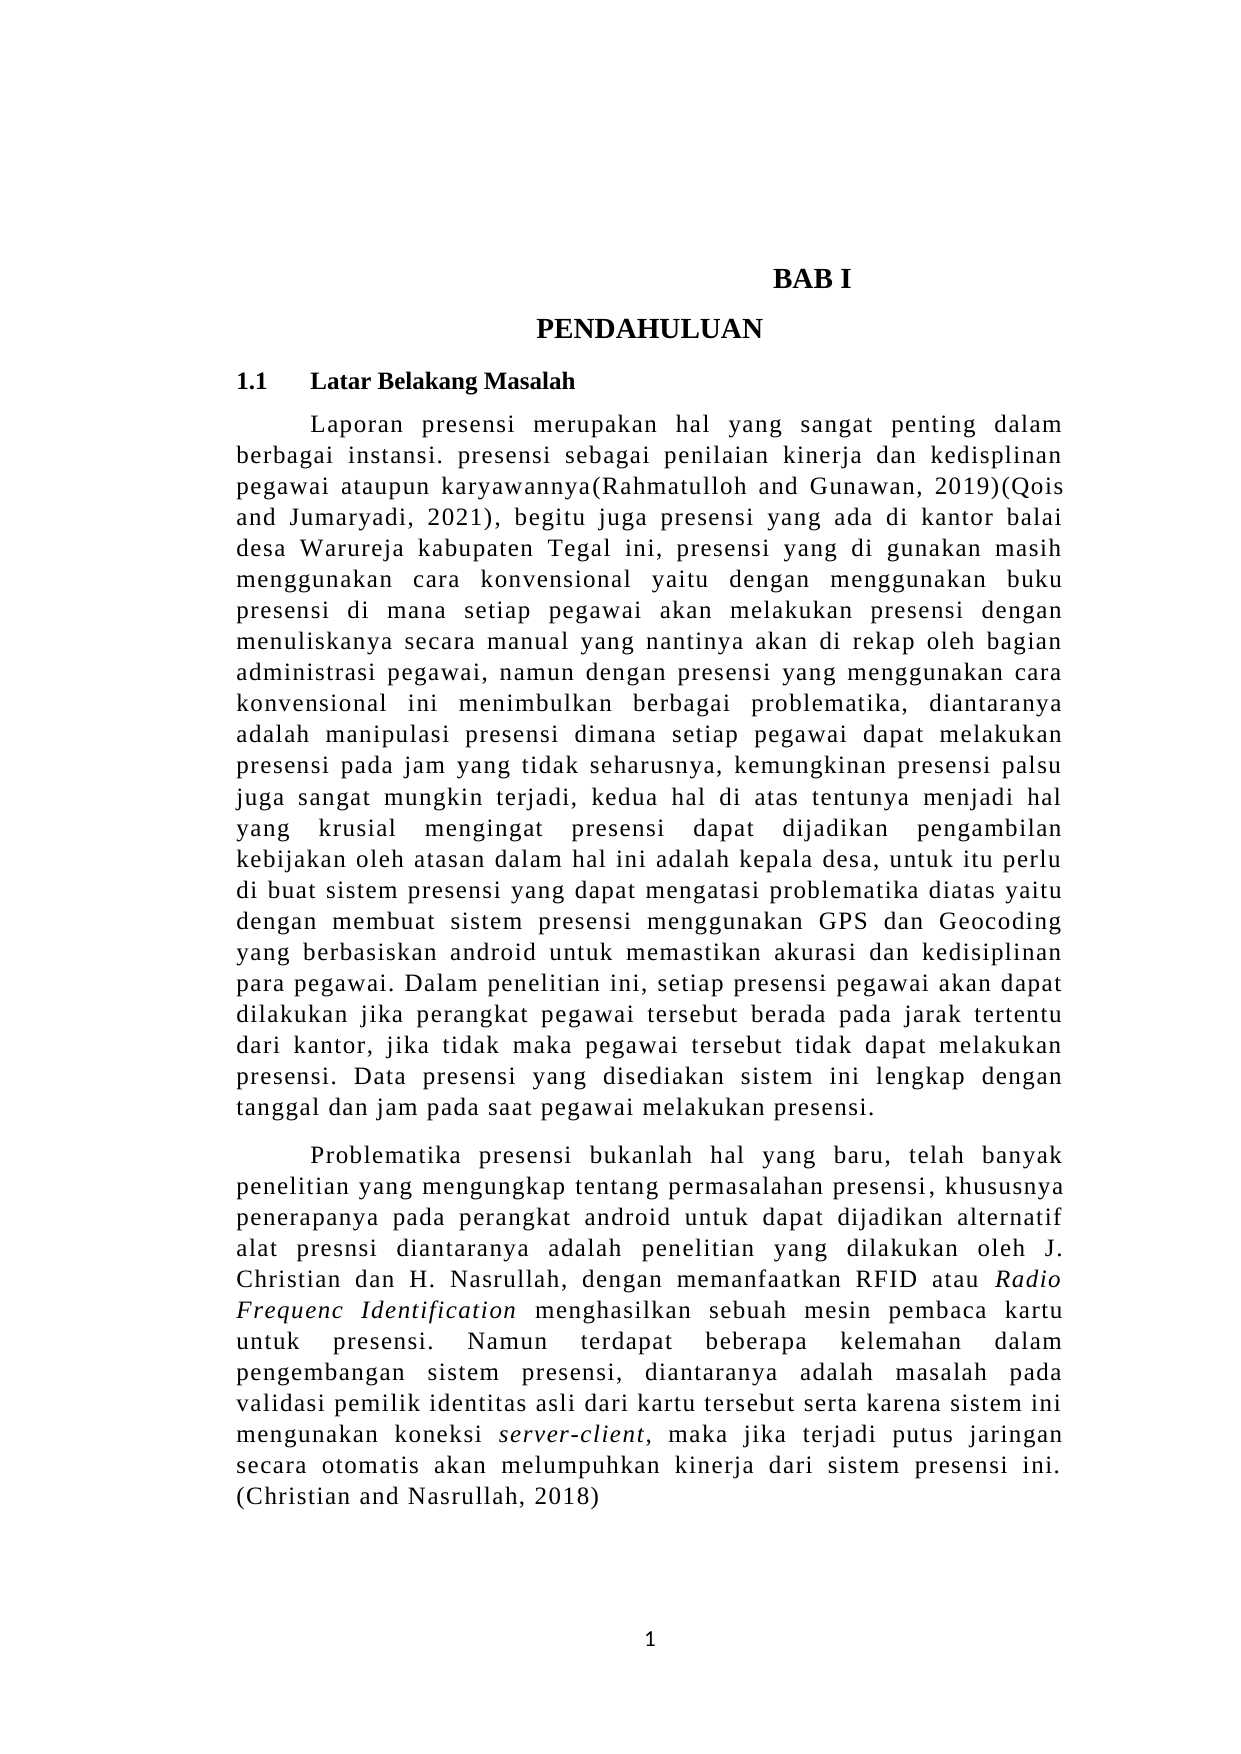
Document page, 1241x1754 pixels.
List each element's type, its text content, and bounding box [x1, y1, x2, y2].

subtitle BAB I PENDAHULUAN [236, 261, 1063, 345]
subtitle Problematika presensi bukanlah hal yang baru, telah banyak penelitian yang mengungkap tentang permasalahan presensi, khususnya penerapanya pada perangkat android untuk dapat dijadikan alternatif alat presnsi diantaranya adalah penelitian yang dilakukan oleh J. Christian dan H. Nasrullah, dengan memanfaatkan RFID atau Radio Frequenc Identification menghasilkan sebuah mesin pembaca kartu untuk presensi. Namun terdapat beberapa kelemahan dalam pengembangan sistem presensi, diantaranya adalah masalah pada validasi pemilik identitas asli dari kartu tersebut serta karena sistem ini mengunakan koneksi server-client, maka jika terjadi putus jaringan secara otomatis akan melumpuhkan kinerja dari sistem presensi ini.(Christian and Nasrullah, 2018) [236, 1140, 1063, 1510]
subtitle Latar Belakang Masalah [236, 366, 1063, 395]
subtitle Laporan presensi merupakan hal yang sangat penting dalam berbagai instansi. presensi sebagai penilaian kinerja dan kedisplinan pegawai ataupun karyawannya(Rahmatulloh and Gunawan, 2019)(Qois and Jumaryadi, 2021), begitu juga presensi yang ada di kantor balai desa Warureja kabupaten Tegal ini, presensi yang di gunakan masih menggunakan cara konvensional yaitu dengan menggunakan buku presensi di mana setiap pegawai akan melakukan presensi dengan menuliskanya secara manual yang nantinya akan di rekap oleh bagian administrasi pegawai, namun dengan presensi yang menggunakan cara konvensional ini menimbulkan berbagai problematika, diantaranya adalah manipulasi presensi dimana setiap pegawai dapat melakukan presensi pada jam yang tidak seharusnya, kemungkinan presensi palsu juga sangat mungkin terjadi, kedua hal di atas tentunya menjadi hal yang krusial mengingat presensi dapat dijadikan pengambilan kebijakan oleh atasan dalam hal ini adalah kepala desa, untuk itu perlu di buat sistem presensi yang dapat mengatasi problematika diatas yaitu dengan membuat sistem presensi menggunakan GPS dan Geocoding yang berbasiskan android untuk memastikan akurasi dan kedisiplinan para pegawai. Dalam penelitian ini, setiap presensi pegawai akan dapat dilakukan jika perangkat pegawai tersebut berada pada jarak tertentu dari kantor, jika tidak maka pegawai tersebut tidak dapat melakukan presensi. Data presensi yang disediakan sistem ini lengkap dengan tanggal dan jam pada saat pegawai melakukan presensi. [236, 409, 1063, 1121]
